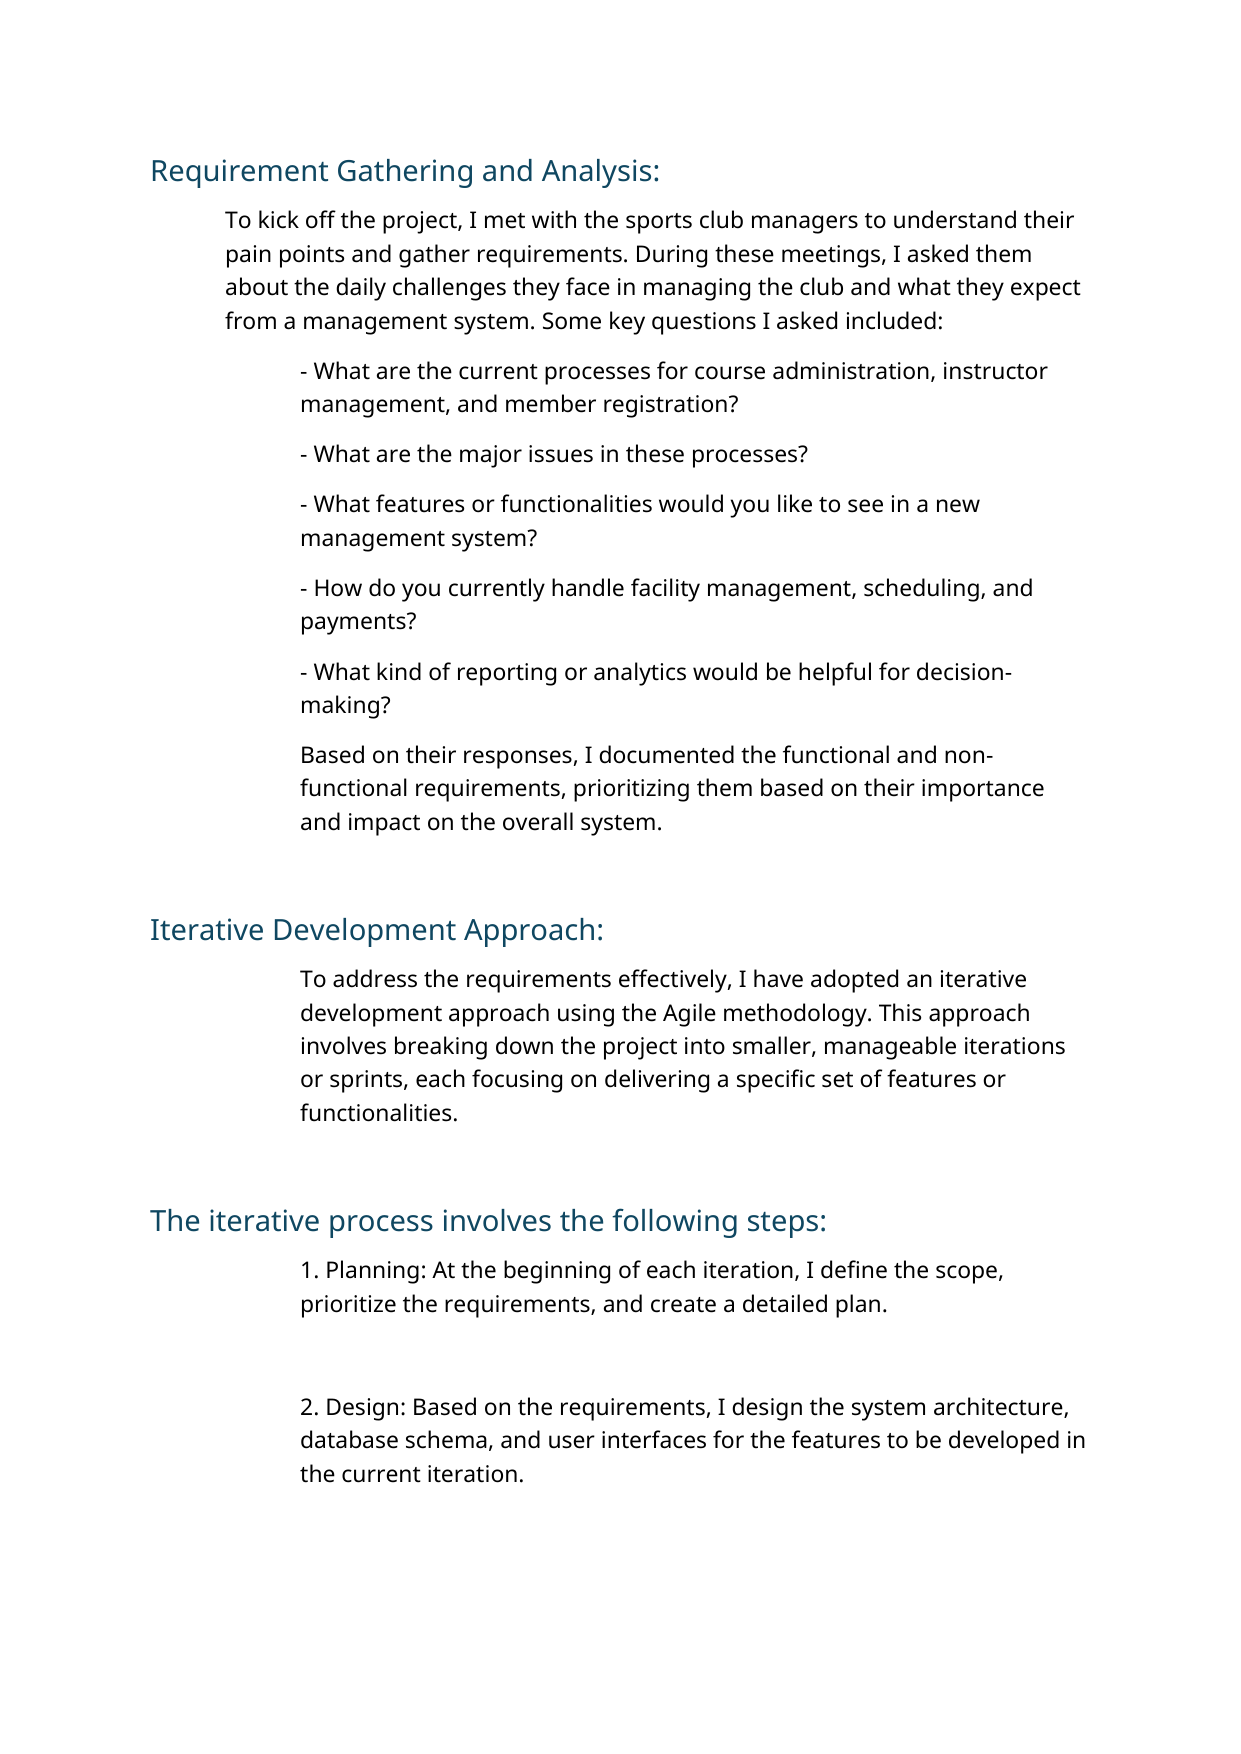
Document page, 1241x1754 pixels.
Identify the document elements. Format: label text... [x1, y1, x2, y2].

text 2. Design: Based on the requirements, I design the system architecture, database schema, and user interfaces for the features to be developed in the current iteration. [300, 1391, 1090, 1489]
subtitle The iterative process involves the following steps: [150, 1200, 1090, 1239]
text - How do you currently handle facility management, scheduling, and payments? [300, 572, 1090, 637]
text - What are the major issues in these processes? [300, 438, 1090, 469]
text 1. Planning: At the beginning of each iteration, I define the scope, prioritize the requirements, and create a detailed plan. [300, 1254, 1090, 1319]
text Based on their responses, I documented the functional and non-functional requirements, prioritizing them based on their importance and impact on the overall system. [300, 739, 1090, 837]
text - What are the current processes for course administration, instructor management, and member registration? [300, 355, 1090, 419]
subtitle Requirement Gathering and Analysis: [150, 150, 1090, 190]
subtitle Iterative Development Approach: [150, 909, 1090, 948]
text - What kind of reporting or analytics would be helpful for decision-making? [300, 655, 1090, 720]
text To address the requirements effectively, I have adopted an iterative development approach using the Agile methodology. This approach involves breaking down the project into smaller, manageable iterations or sprints, each focusing on delivering a specific set of features or functionalities. [300, 963, 1090, 1128]
text To kick off the project, I met with the sports club managers to understand their pain points and gather requirements. During these meetings, I asked them about the daily challenges they face in managing the club and what they expect from a management system. Some key questions I asked included: [225, 204, 1090, 336]
text - What features or functionalities would you like to see in a new management system? [300, 488, 1090, 553]
